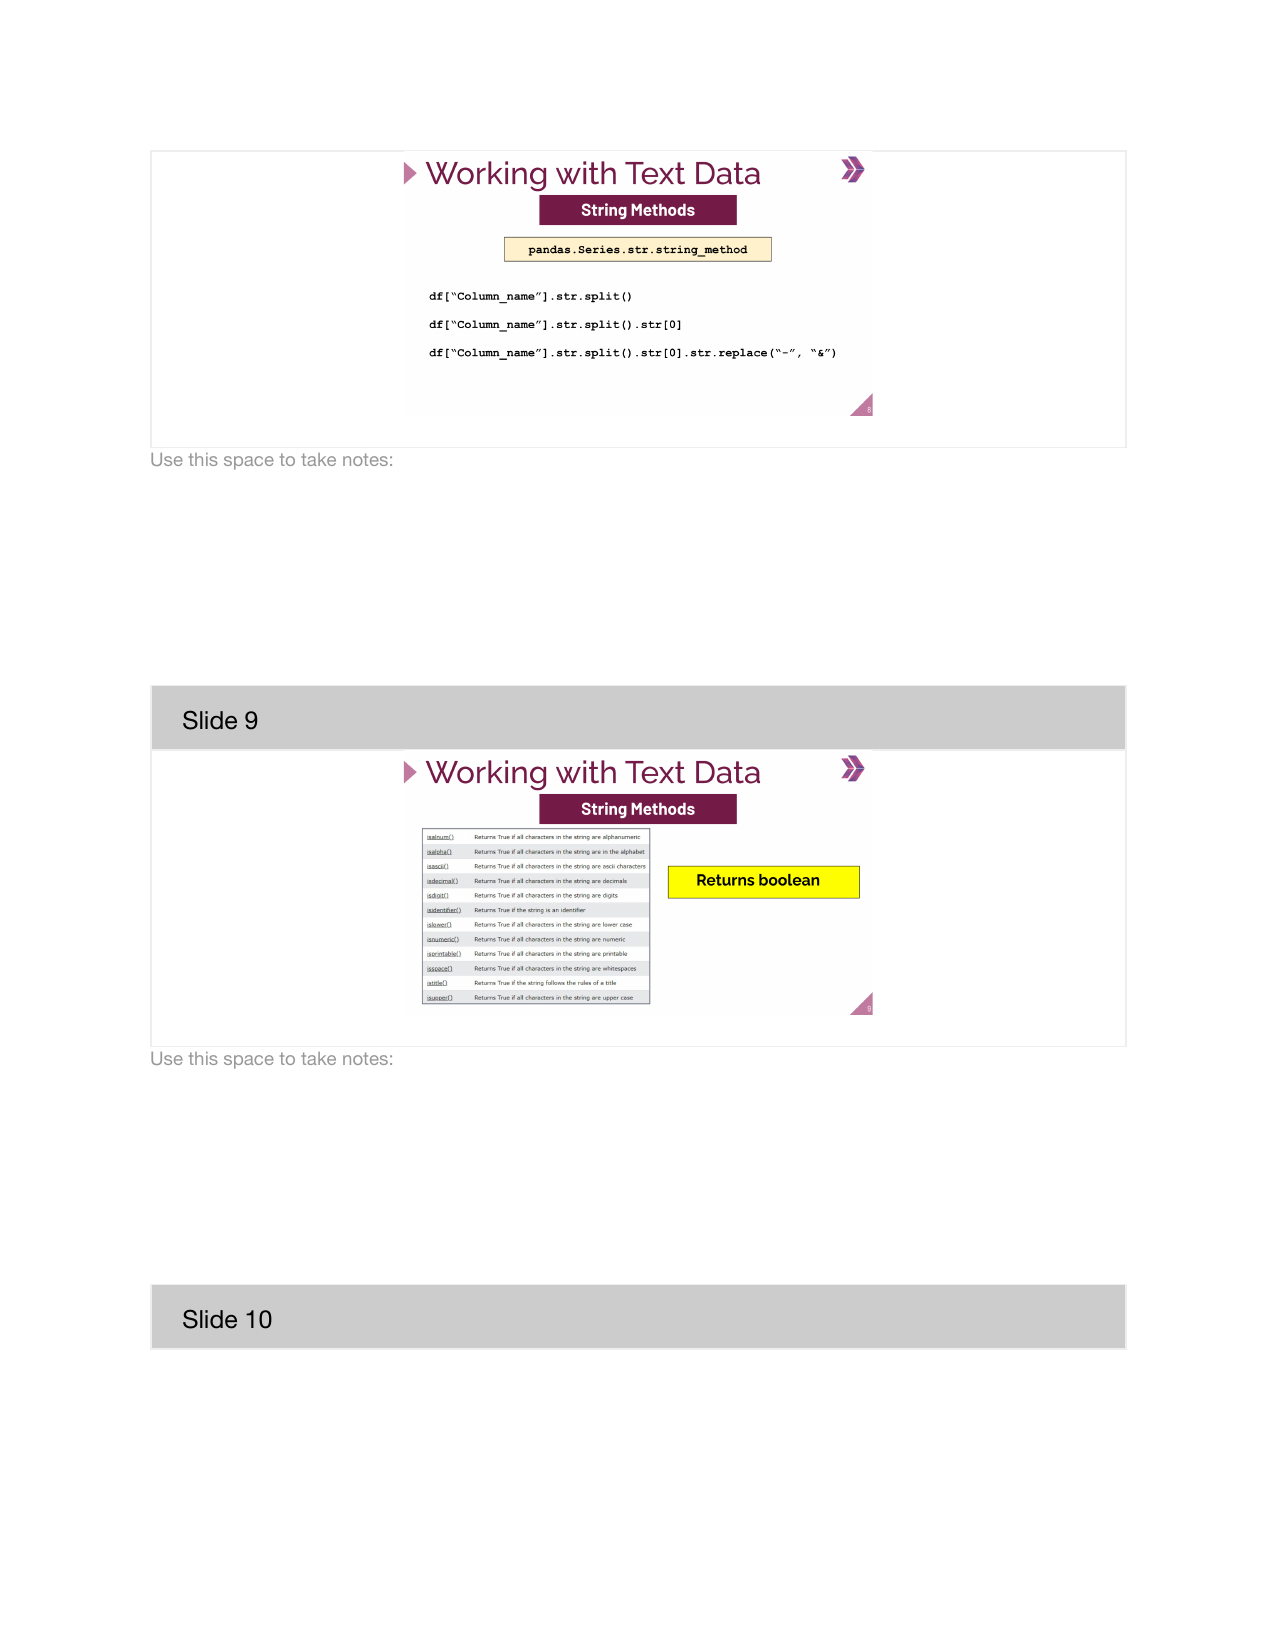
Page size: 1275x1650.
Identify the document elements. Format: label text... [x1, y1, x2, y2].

table_cell [152, 152, 1125, 447]
table_header Slide 10 [152, 1285, 1125, 1348]
picture [403, 750, 873, 1015]
text Use this space to take notes: [150, 1047, 1125, 1071]
table_header Slide 9 [152, 686, 1125, 749]
text Use this space to take notes: [150, 448, 1125, 472]
table_cell [152, 751, 1125, 1046]
picture [403, 151, 873, 416]
